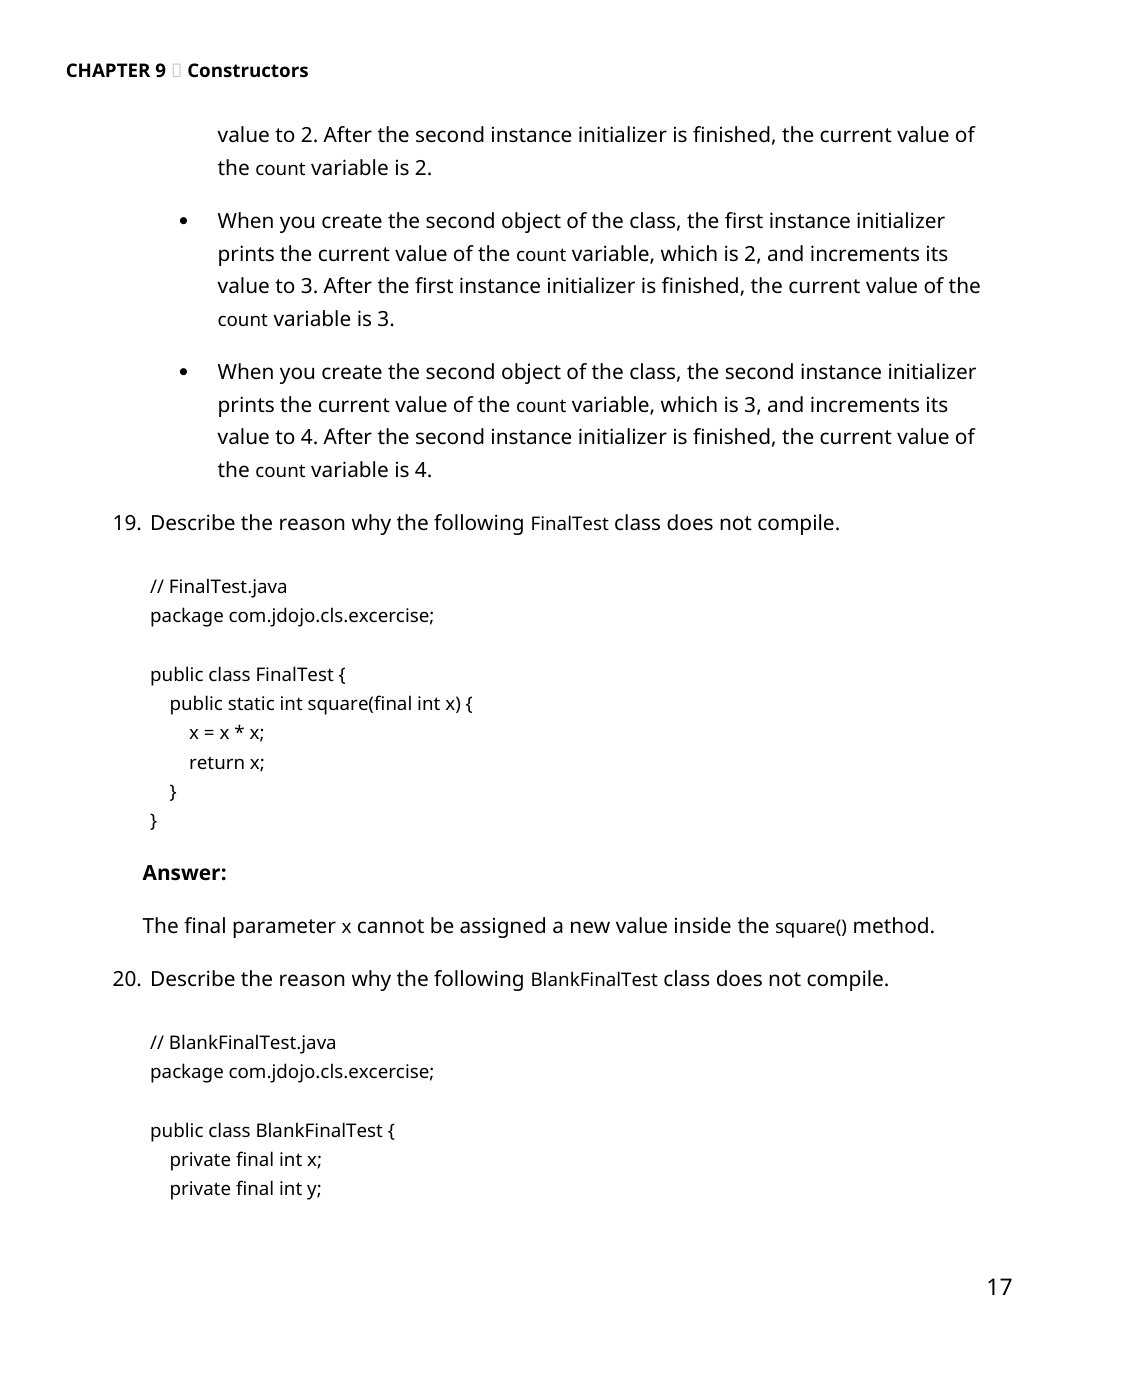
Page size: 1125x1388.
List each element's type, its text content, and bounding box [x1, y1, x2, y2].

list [180, 120, 982, 181]
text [112, 964, 1003, 1230]
text The final parameter x cannot be assigned a new value inside the square() method. [142, 911, 982, 939]
list When you create the second object of the class, the first instance initializer prints the current value of the count variable, which is 2, and increments its value to 3. After the first instance initializer is finished, the current value of the count variable is 3. [180, 206, 982, 332]
text Answer: [142, 858, 982, 886]
list When you create the second object of the class, the second instance initializer prints the current value of the count variable, which is 3, and increments its value to 4. After the second instance initializer is finished, the current value of the count variable is 4. [180, 357, 982, 483]
text Describe the reason why the following FinalTest class does not compile. // FinalTest.java package com.jdojo.cls.excercise; public class FinalTest { public static int square(final int x) { x = x * x; return x; } } [112, 508, 1003, 833]
